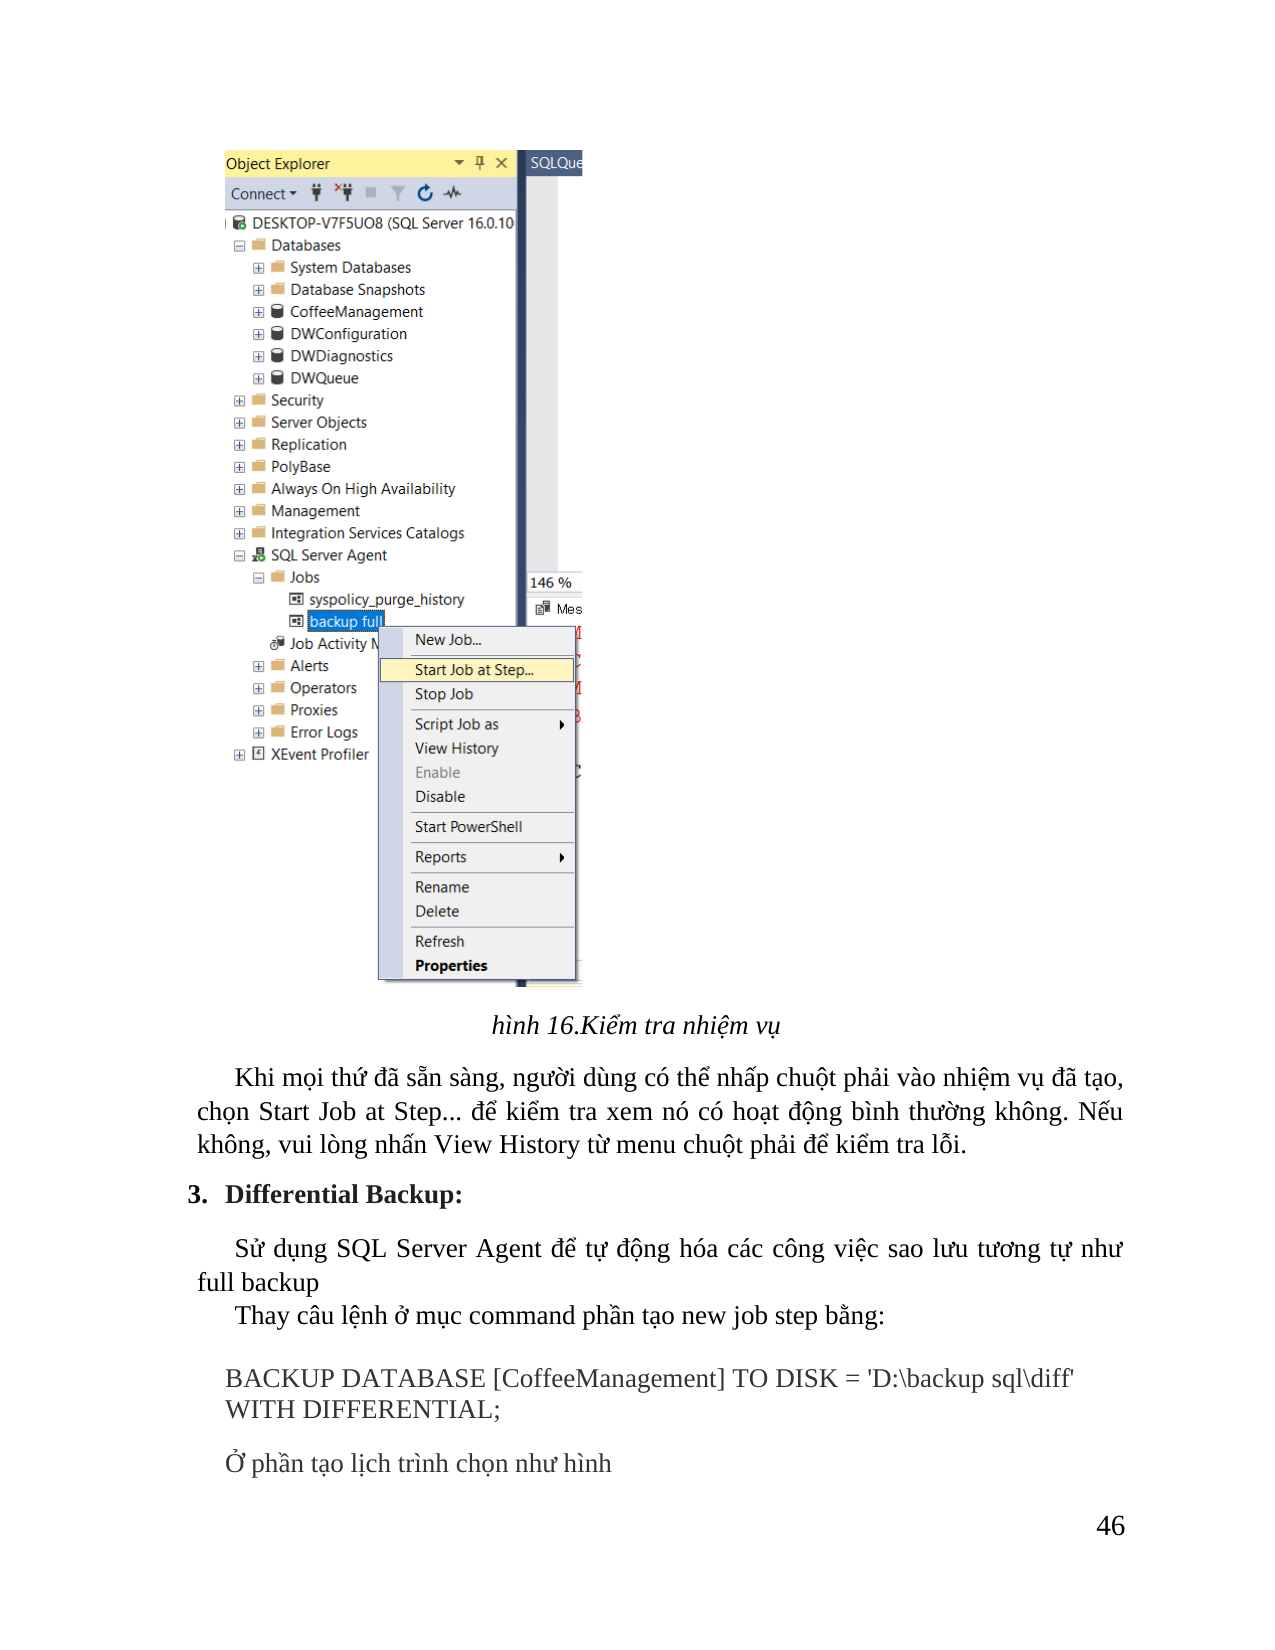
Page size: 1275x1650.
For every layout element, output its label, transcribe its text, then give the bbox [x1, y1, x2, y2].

text hình 16.Kiểm tra nhiệm vụ [150, 1009, 1125, 1040]
list Differential Backup: [187, 1178, 1125, 1209]
text Ở phần tạo lịch trình chọn như hình [225, 1447, 1125, 1478]
list Sử dụng SQL Server Agent để tự động hóa các công việc sao lưu tương tự như full backup [197, 1232, 1125, 1297]
list Khi mọi thứ đã sẵn sàng, người dùng có thể nhấp chuột phải vào nhiệm vụ đã tạo, chọn Start Job at Step... để kiểm tra xem nó có hoạt động bình thường không. Nếu không, vui lòng nhấn View History từ menu chuột phải để kiểm tra lỗi. [197, 1061, 1125, 1159]
text BACKUP DATABASE [CoffeeManagement] TO DISK = 'D:\backup sql\diff' WITH DIFFERENTIAL; [501, 1362, 1125, 1424]
list Thay câu lệnh ở mục command phần tạo new job step bằng: [197, 1299, 1125, 1331]
picture [225, 150, 583, 987]
